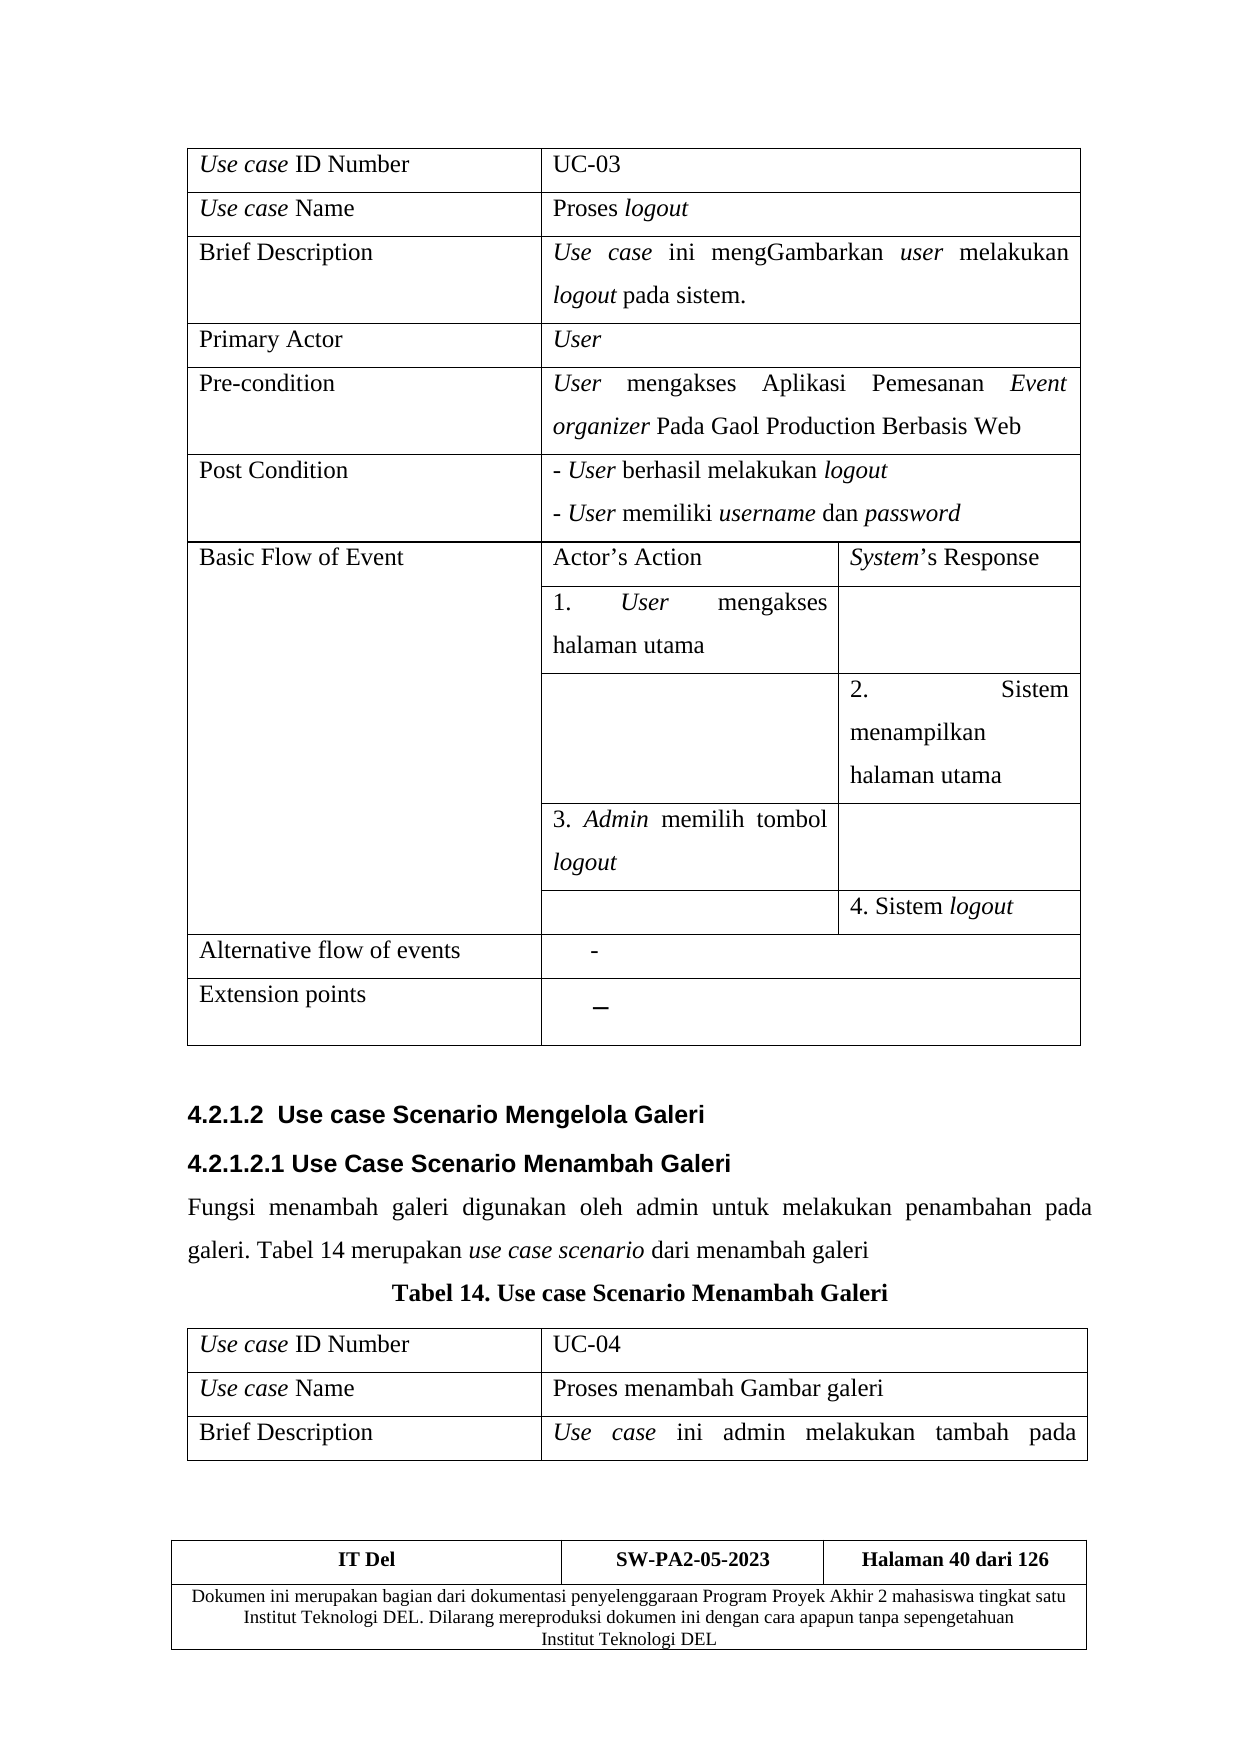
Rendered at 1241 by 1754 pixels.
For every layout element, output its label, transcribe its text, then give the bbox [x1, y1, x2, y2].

table_cell Proses logout [542, 193, 1080, 236]
table_header Use case ID Number [188, 149, 541, 192]
table_header Use case ID Number [188, 1329, 541, 1372]
table_cell [542, 674, 838, 803]
table_cell Use case Name [188, 193, 541, 236]
table_cell - User berhasil melakukan logout - User memiliki username dan password [542, 455, 1080, 541]
table_cell 3. Admin memilih tombol logout [542, 804, 838, 890]
table_cell User [542, 324, 1080, 367]
table_cell Brief Description [188, 237, 541, 323]
table_cell Brief Description [188, 1417, 541, 1460]
table_header UC-03 [542, 149, 1080, 192]
table_cell [542, 979, 1080, 1045]
table_cell User mengakses Aplikasi Pemesanan Event organizer Pada Gaol Production Berbasis Web [542, 368, 1080, 454]
table_cell Proses menambah Gambar galeri [542, 1373, 1087, 1416]
table_cell 4. Sistem logout [839, 891, 1080, 934]
table_cell [542, 891, 838, 934]
table_cell Alternative flow of events [188, 935, 541, 978]
table_cell Pre-condition [188, 368, 541, 454]
table_header UC-04 [542, 1329, 1087, 1372]
table_cell Use case ini mengGambarkan user melakukan logout pada sistem. [542, 237, 1080, 323]
table_cell [839, 804, 1080, 890]
text Tabel 14. Use case Scenario Menambah Galeri [187, 1278, 1092, 1307]
table_cell Actor’s Action [542, 543, 838, 586]
table_cell 1. User mengakses halaman utama [542, 587, 838, 673]
table_cell Use case Name [188, 1373, 541, 1416]
table_cell Primary Actor [188, 324, 541, 367]
subtitle Use case Scenario Mengelola Galeri [187, 1100, 1092, 1128]
table_cell 2. Sistem menampilkan halaman utama [839, 674, 1080, 803]
table_cell Post Condition [188, 455, 541, 541]
table_cell System’s Response [839, 543, 1080, 586]
table_cell Extension points [188, 979, 541, 1045]
table_cell [839, 587, 1080, 673]
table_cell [542, 1417, 1087, 1460]
text Fungsi menambah galeri digunakan oleh admin untuk melakukan penambahan pada galeri. Tabel 14 merupakan use case scenario dari menambah galeri [187, 1192, 1092, 1264]
table_cell Basic Flow of Event [188, 543, 541, 934]
text 4.2.1.2.1 Use Case Scenario Menambah Galeri [187, 1149, 1092, 1178]
table_cell [542, 935, 1080, 978]
